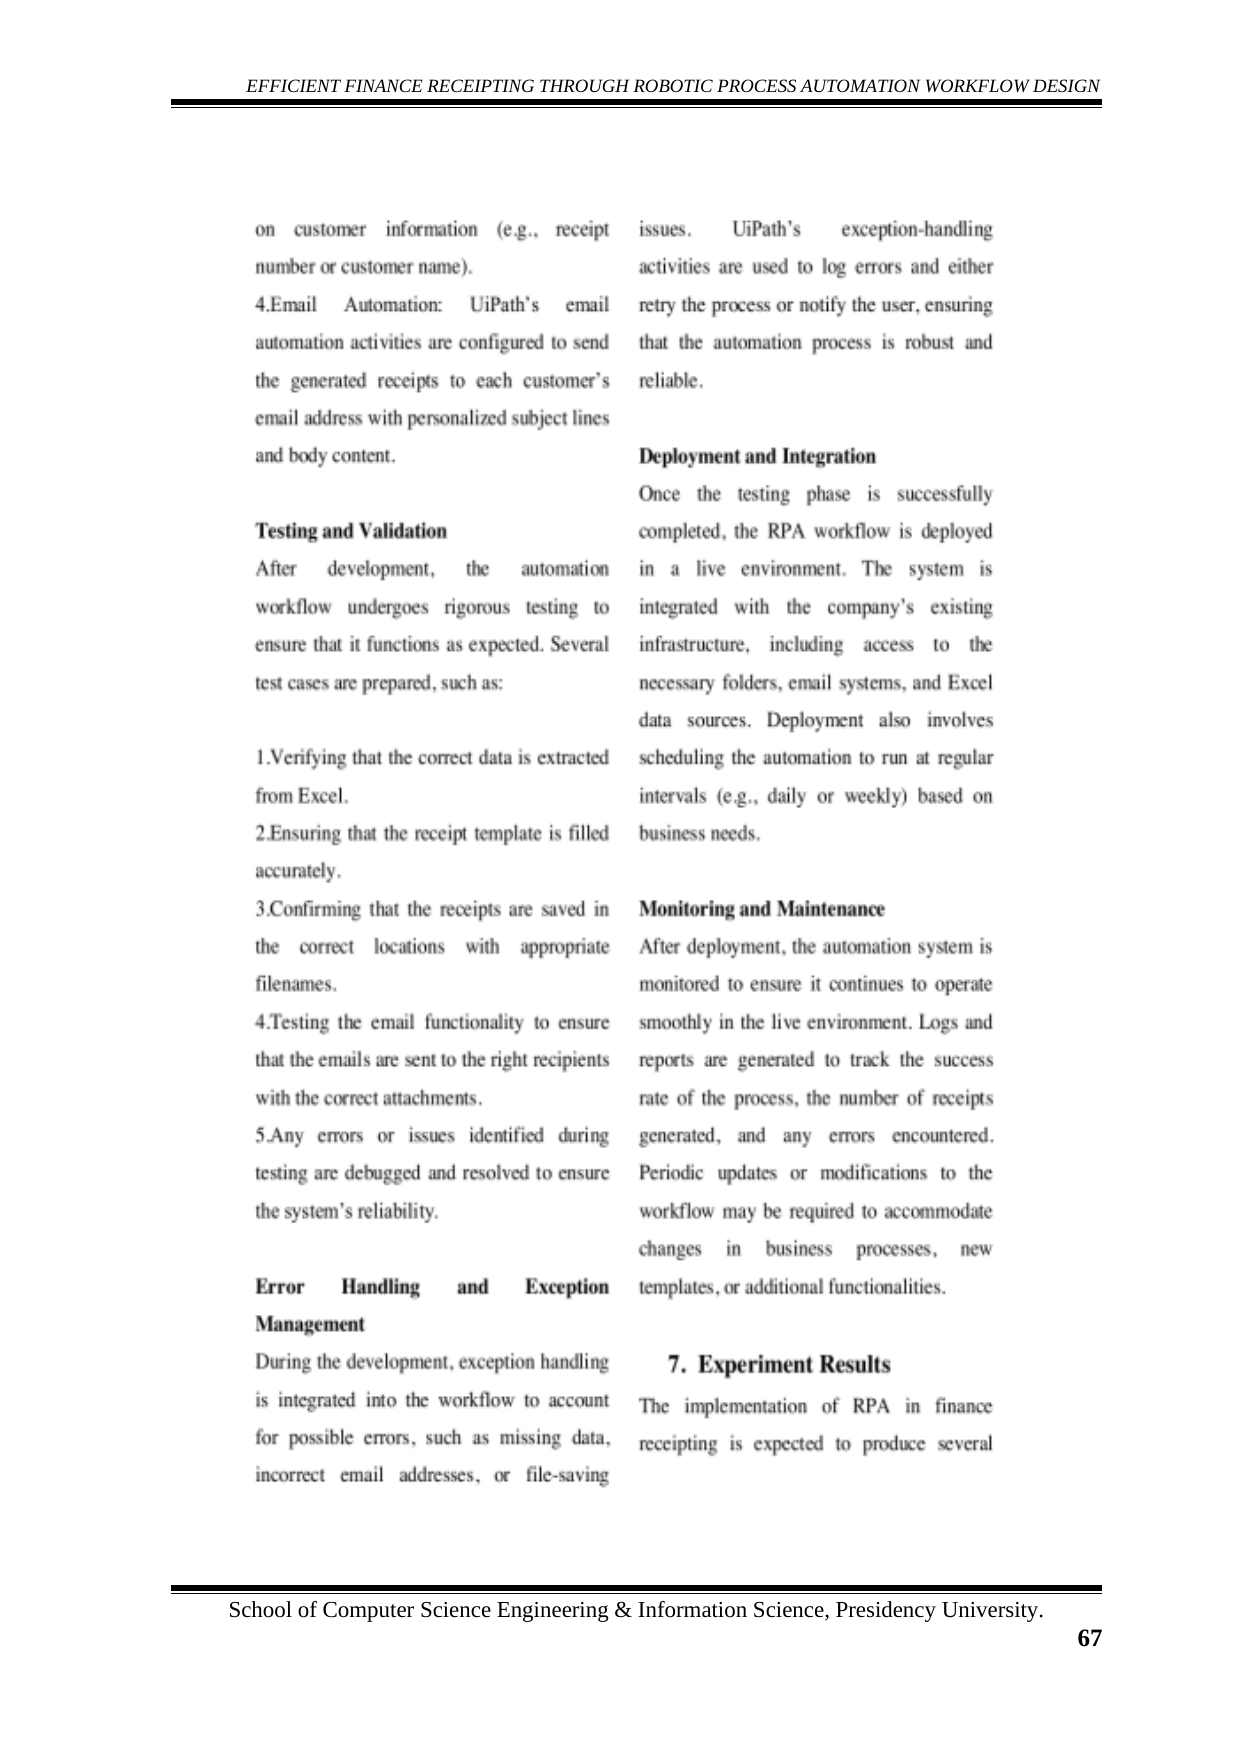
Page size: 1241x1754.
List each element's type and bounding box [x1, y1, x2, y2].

picture [170, 132, 1066, 1569]
